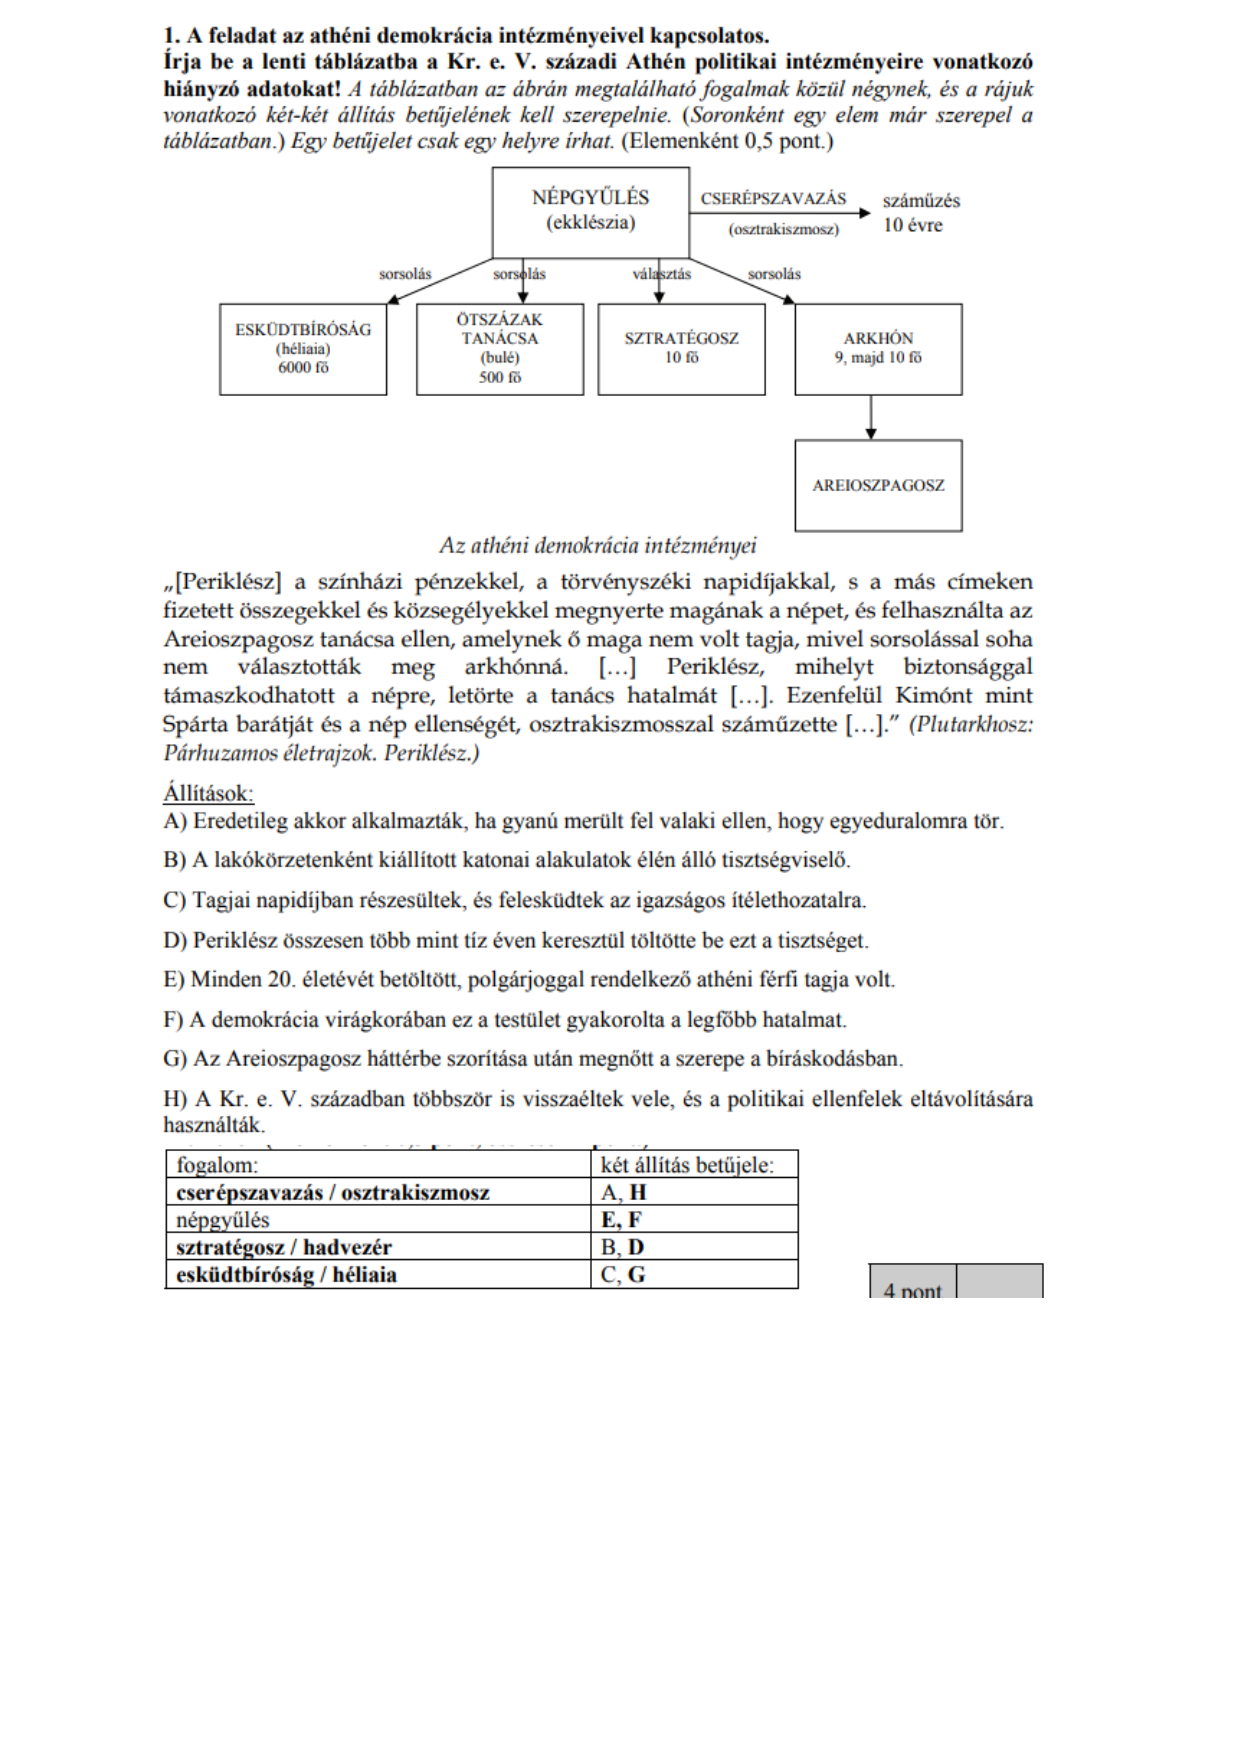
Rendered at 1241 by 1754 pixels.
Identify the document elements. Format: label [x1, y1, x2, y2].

picture [150, 17, 1090, 1298]
